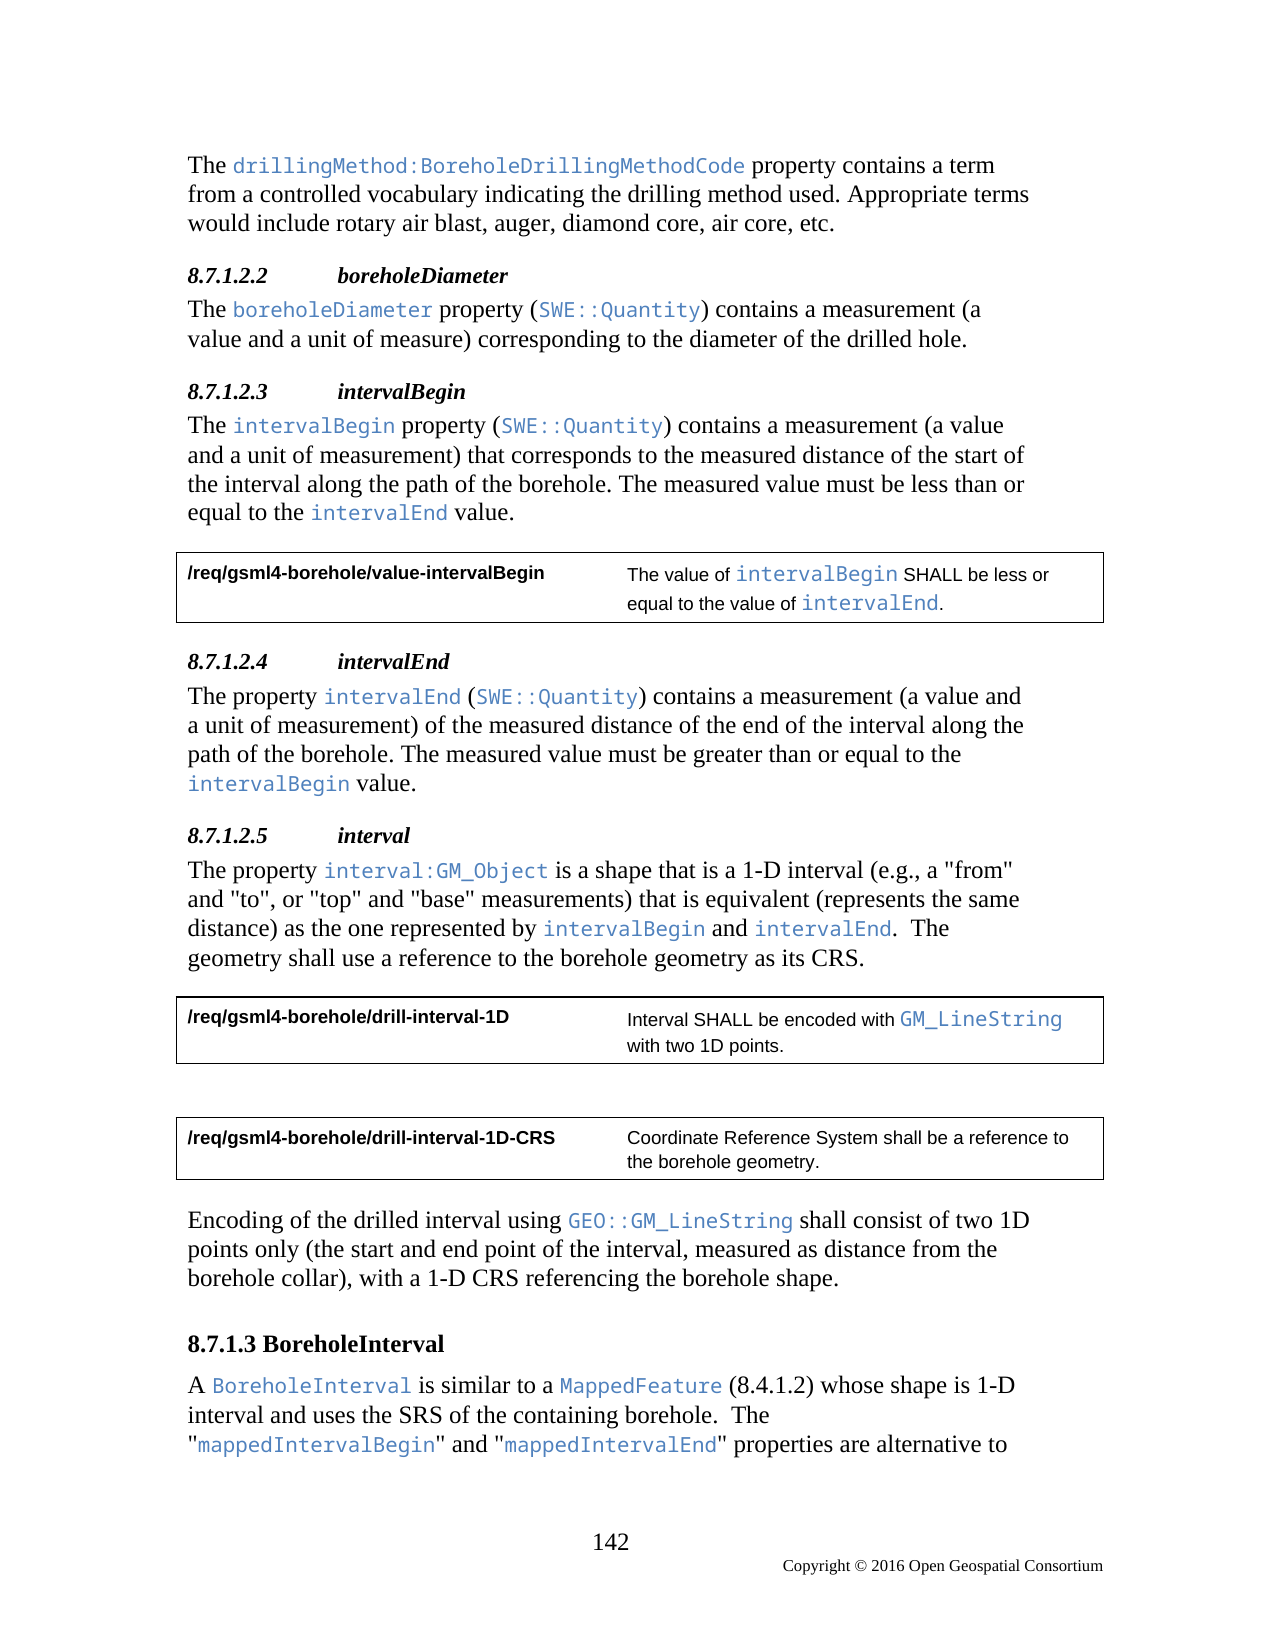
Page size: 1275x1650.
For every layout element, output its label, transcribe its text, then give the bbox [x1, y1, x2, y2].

table_header The value of intervalBegin SHALL be less or equal to the value of intervalEnd. [616, 553, 1103, 622]
text Encoding of the drilled interval using GEO::GM_LineString shall consist of two 1D points only (the start and end point of the interval, measured as distance from the borehole collar), with a 1-D CRS referencing the borehole shape. [187, 1205, 1034, 1292]
text The property intervalEnd (SWE::Quantity) contains a measurement (a value and a unit of measurement) of the measured distance of the end of the interval along the path of the borehole. The measured value must be greater than or equal to the intervalBegin value. [187, 681, 1034, 797]
subtitle intervalEnd [187, 648, 1034, 675]
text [187, 1370, 1034, 1458]
text The drillingMethod:BoreholeDrillingMethodCode property contains a term from a controlled vocabulary indicating the drilling method used. Appropriate terms would include rotary air blast, auger, diamond core, air core, etc. [187, 150, 1034, 237]
table_header /req/gsml4-borehole/drill-interval-1D-CRS [177, 1118, 616, 1179]
subtitle intervalBegin [187, 378, 1034, 404]
text The intervalBegin property (SWE::Quantity) contains a measurement (a value and a unit of measurement) that corresponds to the measured distance of the start of the interval along the path of the borehole. The measured value must be less than or equal to the intervalEnd value. [187, 410, 1034, 527]
table_header /req/gsml4-borehole/drill-interval-1D [177, 998, 616, 1062]
table_header /req/gsml4-borehole/value-intervalBegin [177, 553, 616, 622]
table_header Interval SHALL be encoded with GM_LineString with two 1D points. [616, 998, 1103, 1062]
text The boreholeDiameter property (SWE::Quantity) contains a measurement (a value and a unit of measure) corresponding to the diameter of the drilled hole. [187, 294, 1034, 353]
table_header Coordinate Reference System shall be a reference to the borehole geometry. [616, 1118, 1103, 1179]
text The property interval:GM_Object is a shape that is a 1-D interval (e.g., a "from" and "to", or "top" and "base" measurements) that is equivalent (represents the same distance) as the one represented by intervalBegin and intervalEnd. The geometry shall use a reference to the borehole geometry as its CRS. [187, 855, 1034, 971]
subtitle boreholeDiameter [187, 262, 1034, 288]
subtitle interval [187, 822, 1034, 849]
subtitle BoreholeInterval [187, 1329, 1034, 1358]
